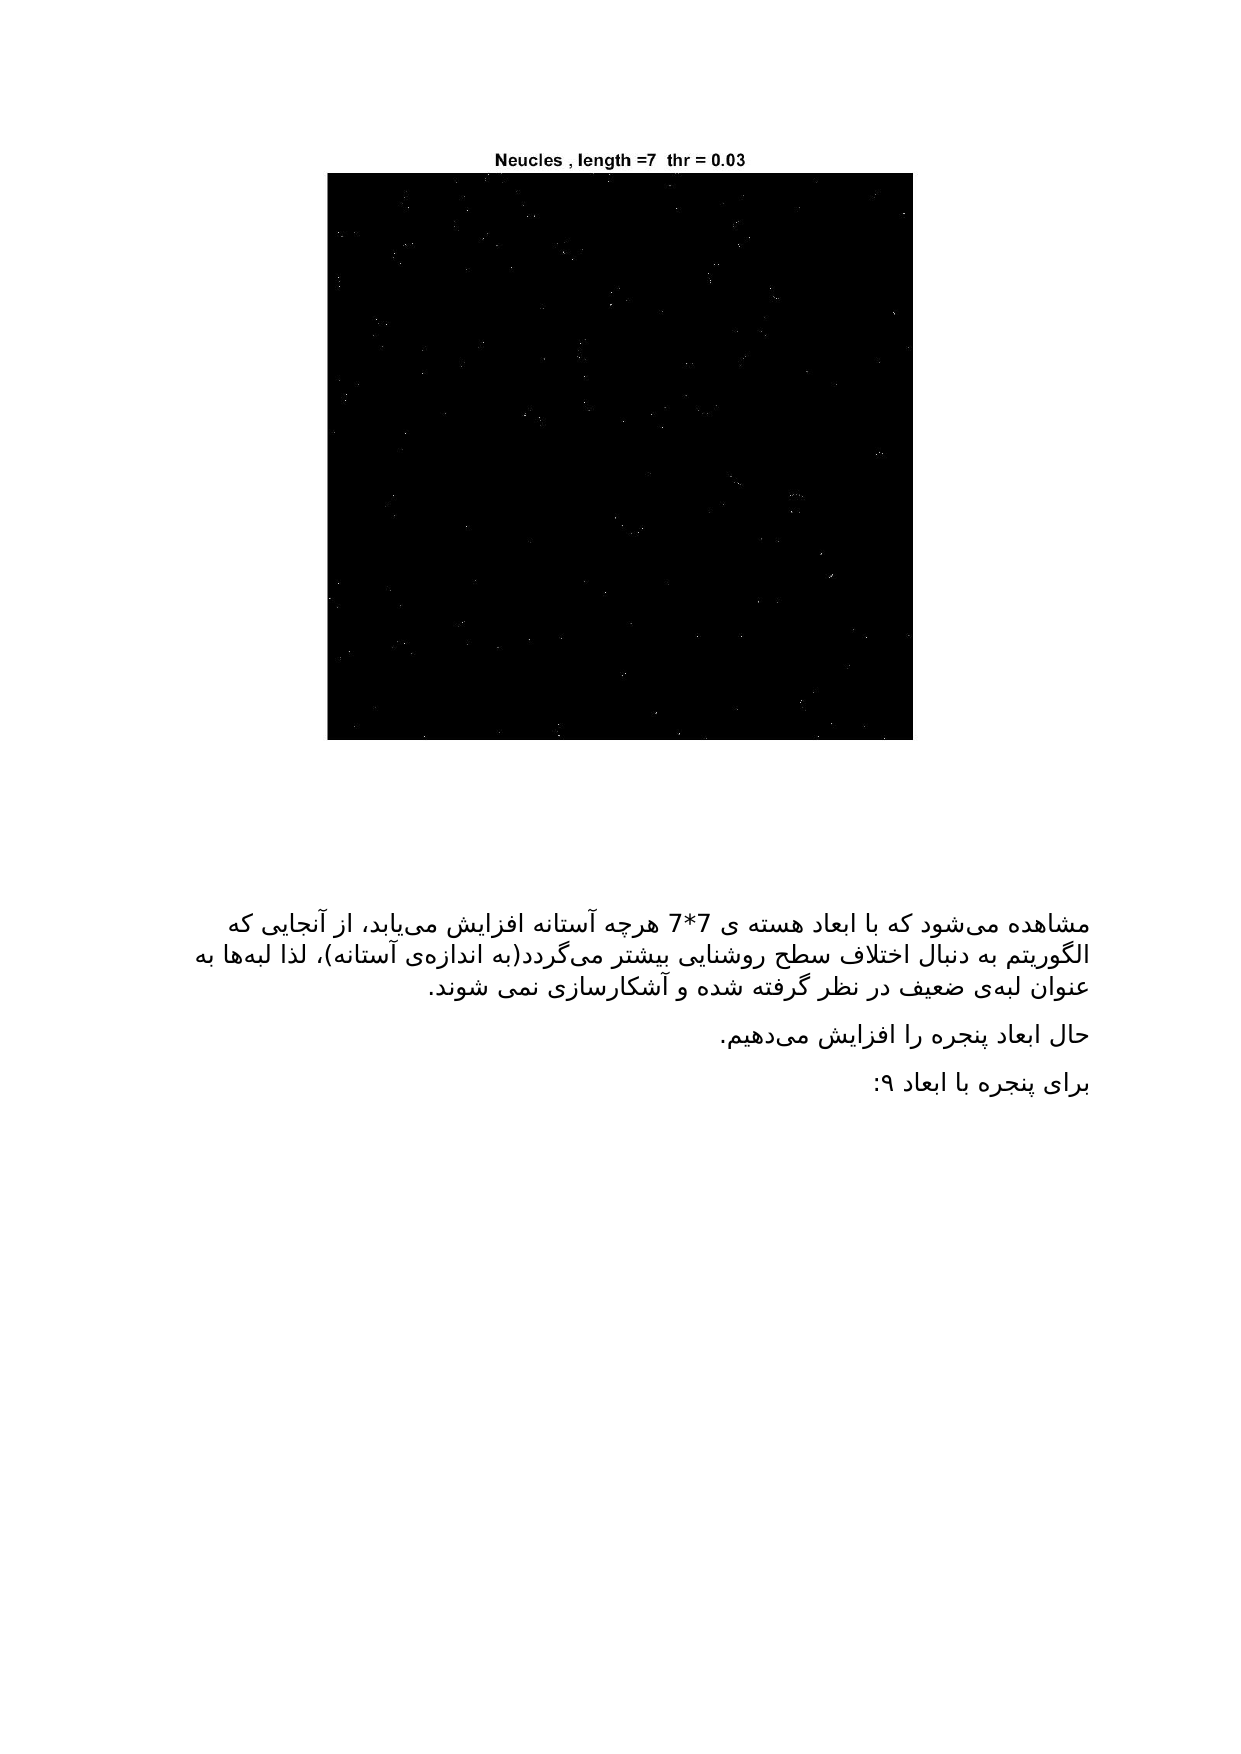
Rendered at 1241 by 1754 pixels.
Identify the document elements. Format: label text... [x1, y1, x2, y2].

text حال ابعاد پنجره را افزایش می‌دهیم. [150, 1020, 1090, 1049]
picture [155, 150, 1084, 742]
text مشاهده می‌شود که با ابعاد هسته ی 7*7 هرچه آستانه افزایش می‌یابد، از آنجایی که الگوریتم به دنبال اختلاف سطح روشنایی بیشتر می‌گردد(به اندازه‌ی آستانه)، لذا لبه‌ها به عنوان لبه‌ی ضعیف در نظر گرفته شده و آشکارسازی نمی شوند. [150, 909, 1090, 1001]
text برای پنجره با ابعاد ۹: [150, 1068, 1090, 1097]
